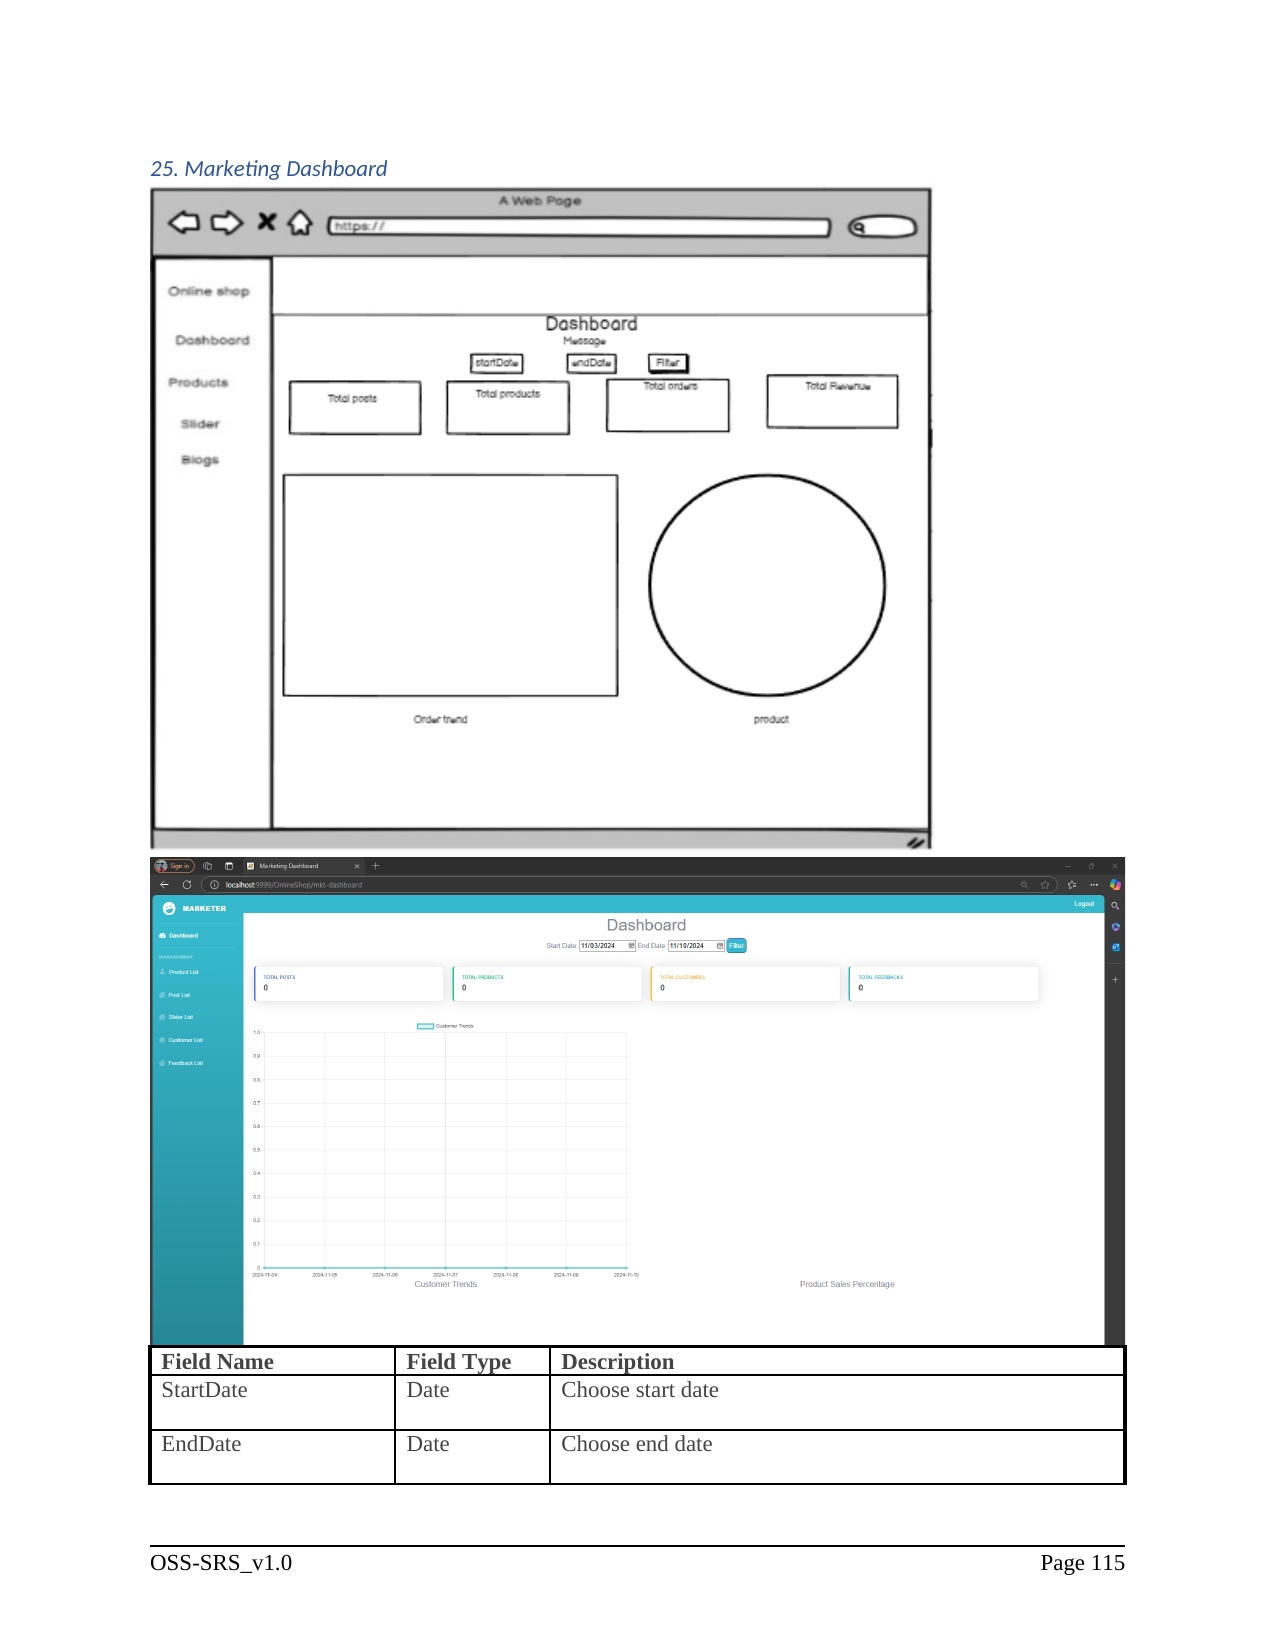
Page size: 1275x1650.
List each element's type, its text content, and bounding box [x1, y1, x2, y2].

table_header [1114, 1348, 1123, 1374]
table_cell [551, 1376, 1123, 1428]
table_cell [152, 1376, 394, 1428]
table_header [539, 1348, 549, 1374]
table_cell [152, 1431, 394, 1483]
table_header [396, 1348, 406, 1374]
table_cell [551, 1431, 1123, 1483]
picture [150, 182, 1125, 1345]
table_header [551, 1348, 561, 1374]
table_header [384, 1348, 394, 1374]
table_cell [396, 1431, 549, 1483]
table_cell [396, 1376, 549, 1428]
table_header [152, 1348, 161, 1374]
subtitle 25. Marketing Dashboard [150, 154, 1125, 182]
